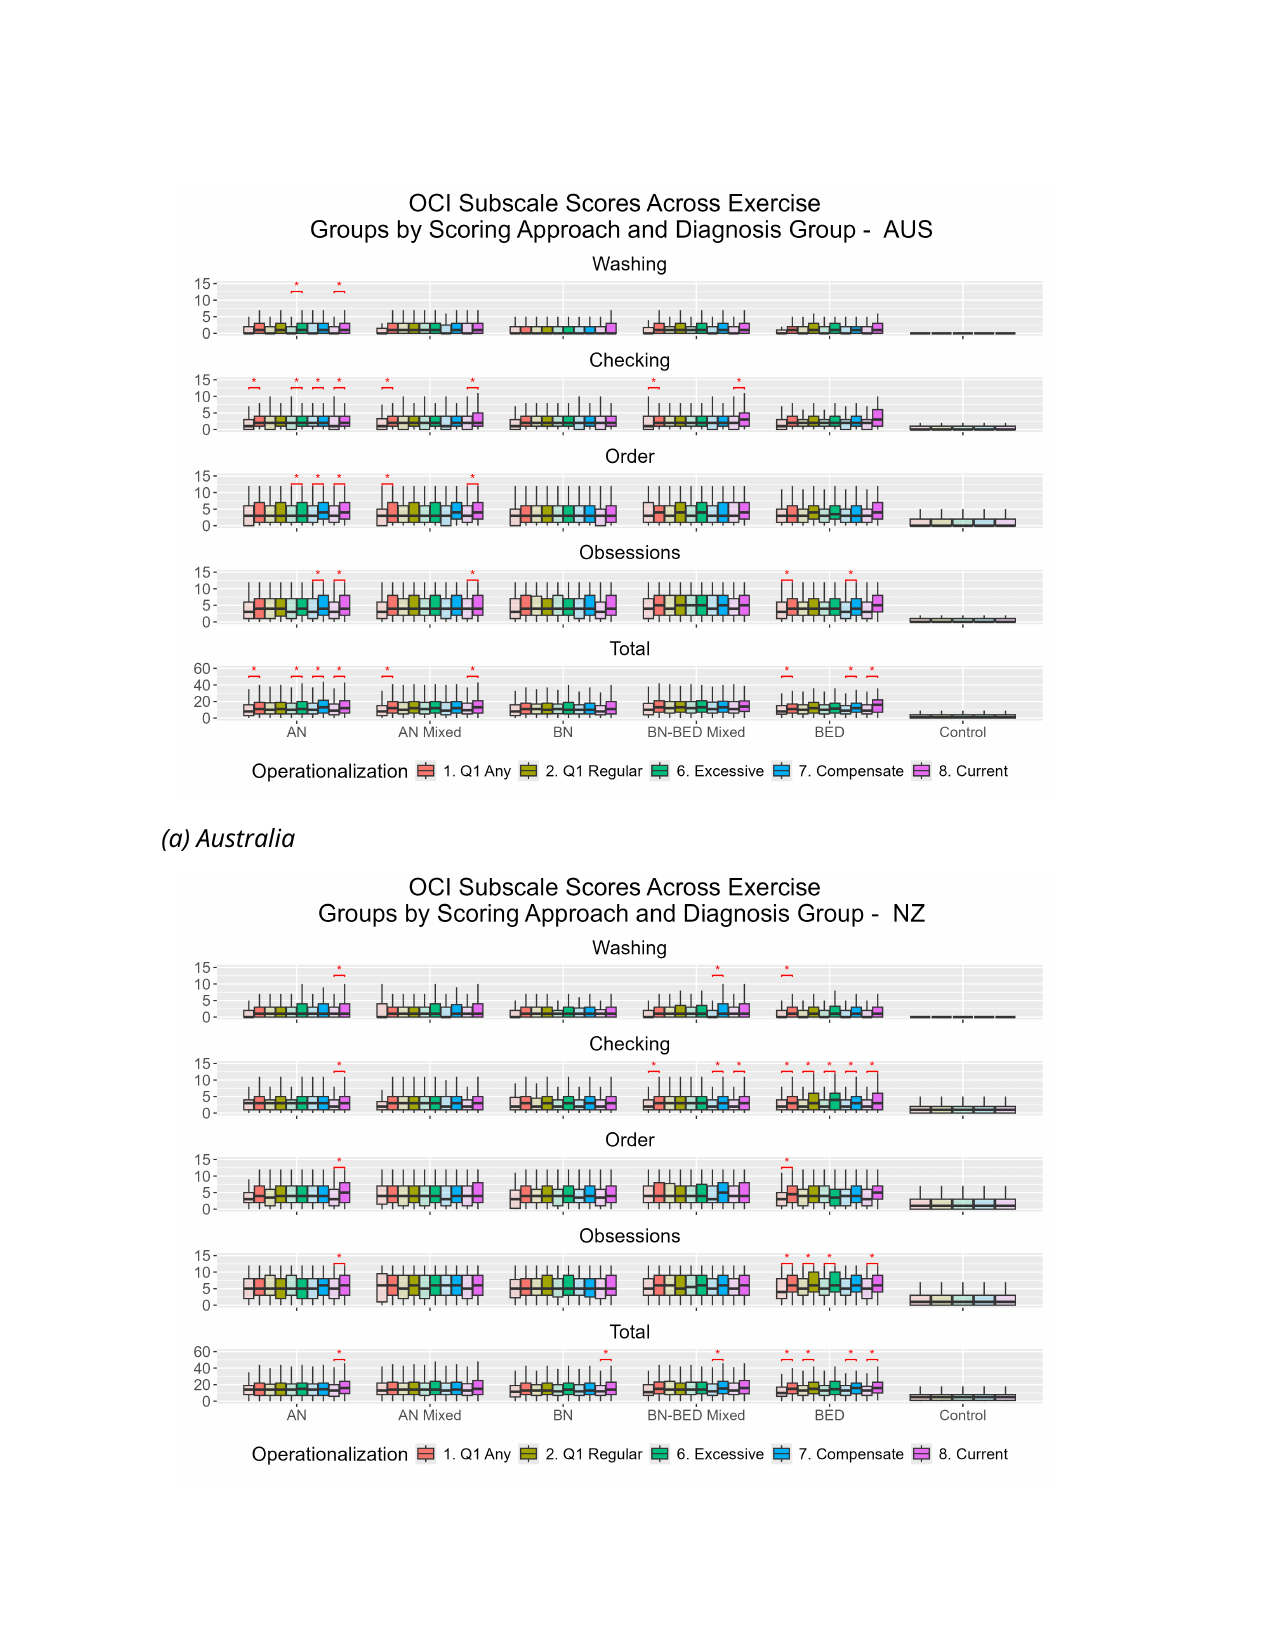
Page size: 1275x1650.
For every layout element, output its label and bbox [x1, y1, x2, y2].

picture [180, 871, 1055, 1484]
table_header [139, 868, 1094, 1488]
table_header [139, 184, 1094, 868]
picture [180, 187, 1055, 801]
